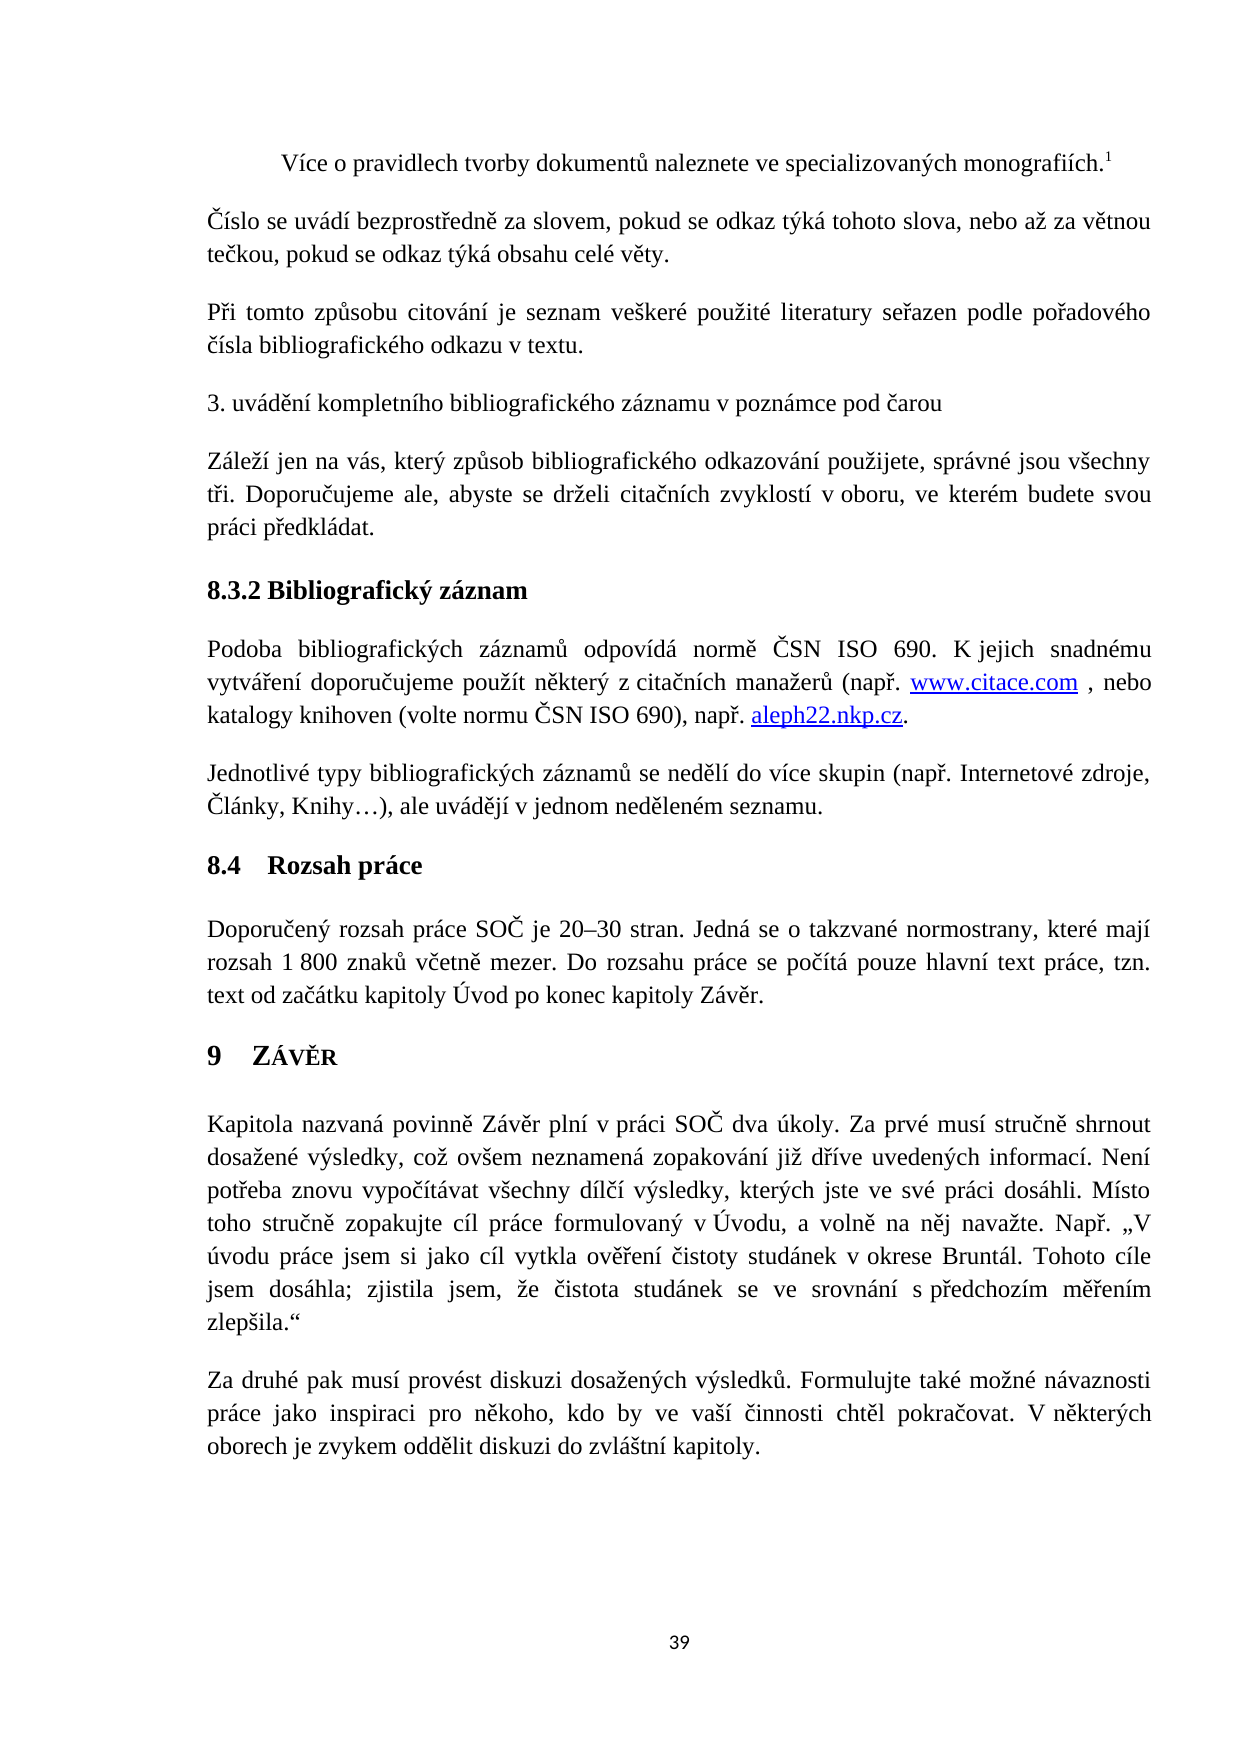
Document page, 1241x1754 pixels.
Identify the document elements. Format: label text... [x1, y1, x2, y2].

text Kapitola nazvaná povinně Závěr plní v práci SOČ dva úkoly. Za prvé musí stručně shrnout dosažené výsledky, což ovšem neznamená zopakování již dříve uvedených informací. Není potřeba znovu vypočítávat všechny dílčí výsledky, kterých jste ve své práci dosáhli. Místo toho stručně zopakujte cíl práce formulovaný v Úvodu, a volně na něj navažte. Např. „V úvodu práce jsem si jako cíl vytkla ověření čistoty studánek v okrese Bruntál. Tohoto cíle jsem dosáhla; zjistila jsem, že čistota studánek se ve srovnání s předchozím měřením zlepšila.“ [207, 1109, 1152, 1336]
text Za druhé pak musí provést diskuzi dosažených výsledků. Formulujte také možné návaznosti práce jako inspiraci pro někoho, kdo by ve vaší činnosti chtěl pokračovat. V některých oborech je zvykem oddělit diskuzi do zvláštní kapitoly. [207, 1365, 1152, 1460]
text Jednotlivé typy bibliografických záznamů se nedělí do více skupin (např. Internetové zdroje, Články, Knihy…), ale uvádějí v jednom neděleném seznamu. [207, 758, 1152, 820]
text Číslo se uvádí bezprostředně za slovem, pokud se odkaz týká tohoto slova, nebo až za větnou tečkou, pokud se odkaz týká obsahu celé věty. [207, 206, 1152, 267]
subtitle Bibliografický záznam [207, 574, 1152, 605]
text Podoba bibliografických záznamů odpovídá normě ČSN ISO 690. K jejich snadnému vytváření doporučujeme použít některý z citačních manažerů (např. www.citace.com , nebo katalogy knihoven (volte normu ČSN ISO 690), např. aleph22.nkp.cz. [207, 634, 1152, 729]
text 3. uvádění kompletního bibliografického záznamu v poznámce pod čarou [207, 388, 1152, 417]
subtitle Rozsah práce [207, 849, 1152, 881]
text Více o pravidlech tvorby dokumentů naleznete ve specializovaných monografiích.1 [281, 148, 1152, 176]
text Záleží jen na vás, který způsob bibliografického odkazování použijete, správné jsou všechny tři. Doporučujeme ale, abyste se drželi citačních zvyklostí v oboru, ve kterém budete svou práci předkládat. [207, 446, 1152, 541]
subtitle Závěr [207, 1038, 1152, 1072]
text Při tomto způsobu citování je seznam veškeré použité literatury seřazen podle pořadového čísla bibliografického odkazu v textu. [207, 297, 1152, 358]
text Doporučený rozsah práce SOČ je 20–30 stran. Jedná se o takzvané normostrany, které mají rozsah 1 800 znaků včetně mezer. Do rozsahu práce se počítá pouze hlavní text práce, tzn. text od začátku kapitoly Úvod po konec kapitoly Závěr. [207, 914, 1152, 1009]
